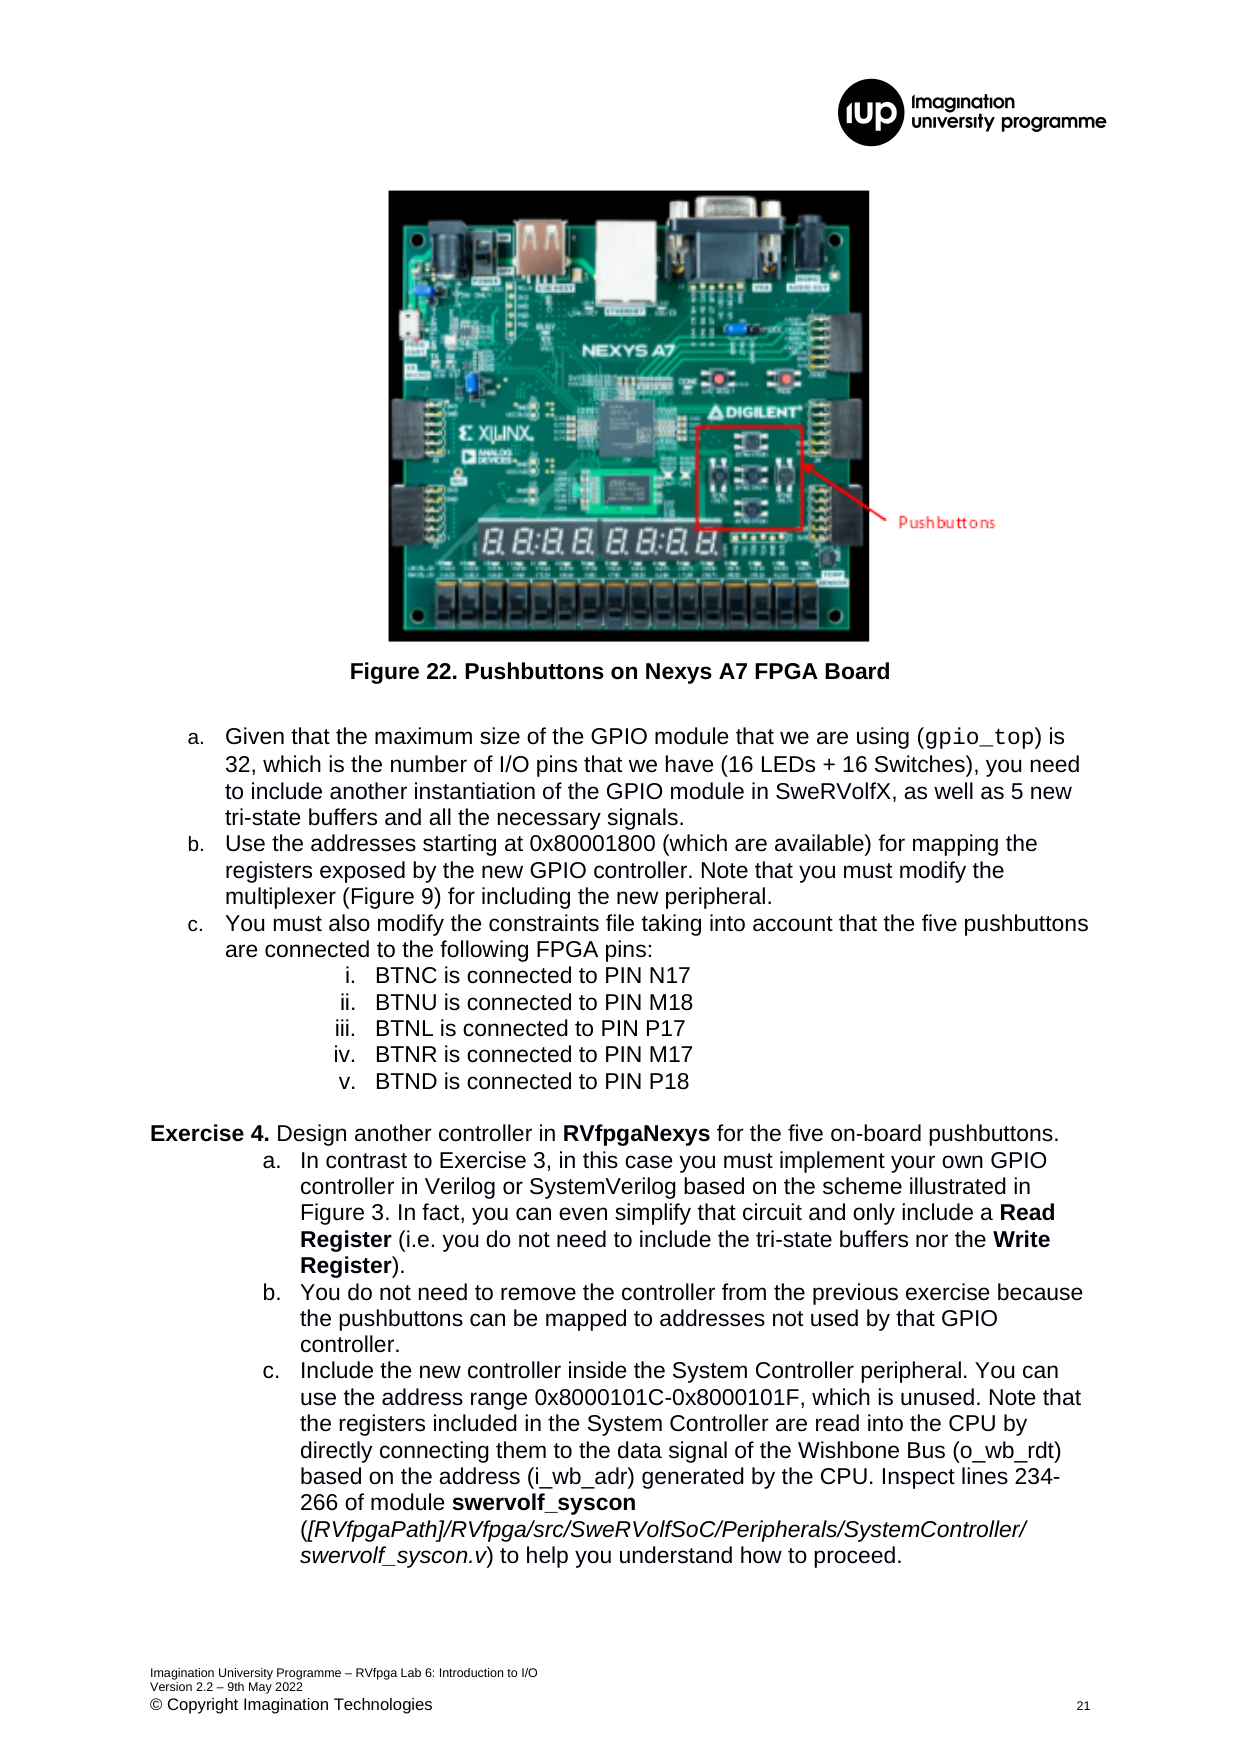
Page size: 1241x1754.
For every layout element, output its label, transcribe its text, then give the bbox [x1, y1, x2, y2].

list BTNR is connected to PIN M17 [356, 1041, 1090, 1068]
list BTND is connected to PIN P18 [356, 1068, 1090, 1094]
list Use the addresses starting at 0x80001800 (which are available) for mapping the registers exposed by the new GPIO controller. Note that you must modify the multiplexer (Figure 9) for including the new peripheral. [187, 830, 1090, 909]
picture [837, 77, 1108, 148]
list BTNU is connected to PIN M18 [356, 988, 1090, 1015]
list You must also modify the constraints file taking into account that the five pushbuttons are connected to the following FPGA pins: [187, 909, 1090, 962]
subtitle Include the new controller inside the System Controller peripheral. You can use the address range 0x8000101C-0x8000101F, which is unused. Note that the registers included in the System Controller are read into the CPU by directly connecting them to the data signal of the Wishbone Bus (o_wb_rdt) based on the address (i_wb_adr) generated by the CPU. Inspect lines 234-266 of module swervolf_syscon ([RVfpgaPath]/RVfpga/src/SweRVolfSoC/Peripherals/SystemController/swervolf_syscon.v) to help you understand how to proceed. [262, 1357, 1090, 1568]
list BTNL is connected to PIN P17 [356, 1015, 1090, 1041]
subtitle You do not need to remove the controller from the previous exercise because the pushbuttons can be mapped to addresses not used by that GPIO controller. [262, 1278, 1090, 1357]
list BTNC is connected to PIN N17 [356, 962, 1090, 988]
subtitle Exercise 4. Design another controller in RVfpgaNexys for the five on-board pushbuttons. [150, 1120, 1090, 1147]
subtitle In contrast to Exercise 3, in this case you must implement your own GPIO controller in Verilog or SystemVerilog based on the scheme illustrated in Figure 3. In fact, you can even simplify that circuit and only include a Read Register (i.e. you do not need to include the tri-state buffers nor the Write Register). [262, 1147, 1090, 1278]
list Given that the maximum size of the GPIO module that we are using (gpio_top) is 32, which is the number of I/O pins that we have (16 LEDs + 16 Switches), you need to include another instantiation of the GPIO module in SweRVolfX, as well as 5 new tri-state buffers and all the necessary signals. [187, 723, 1090, 830]
